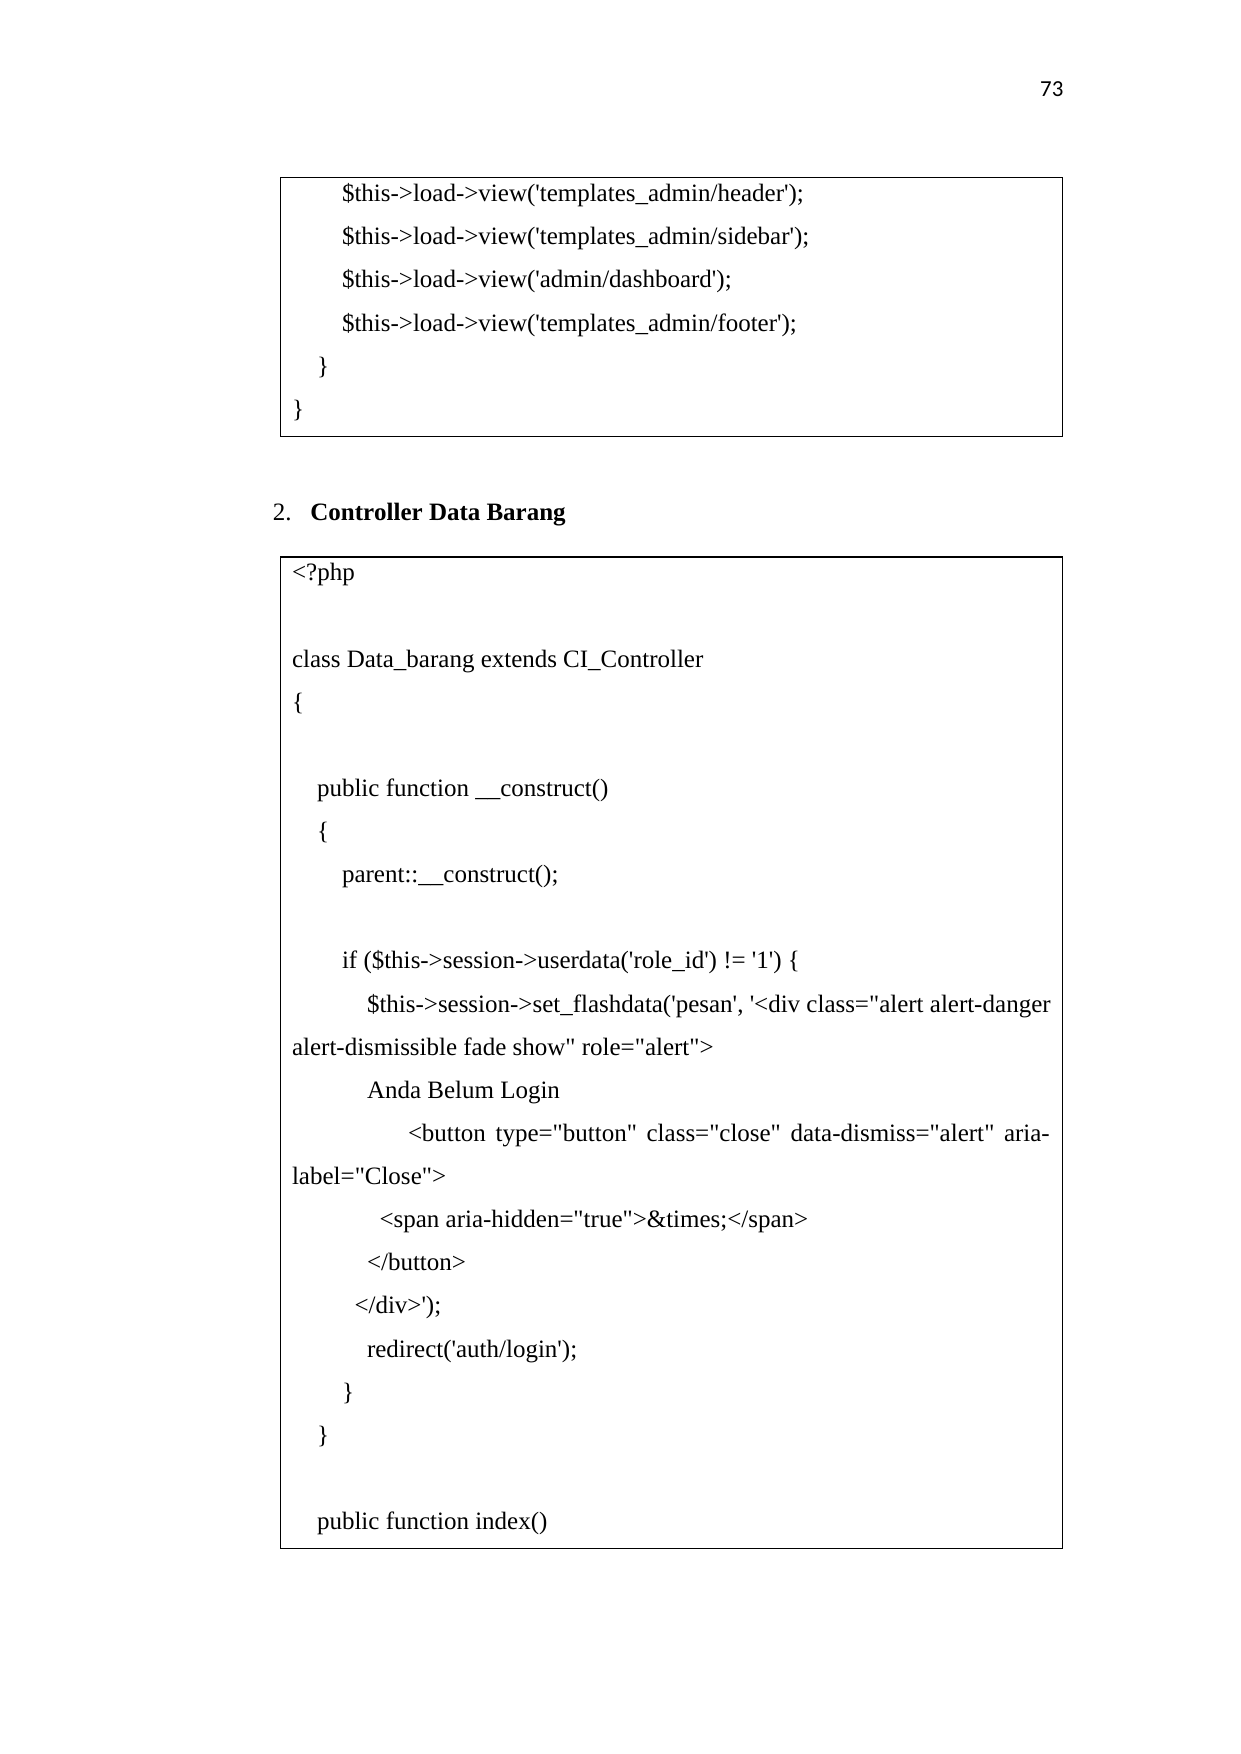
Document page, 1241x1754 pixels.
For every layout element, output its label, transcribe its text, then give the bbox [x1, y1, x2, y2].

list Controller Data Barang [273, 497, 1063, 525]
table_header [281, 558, 1062, 1548]
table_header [281, 178, 1062, 436]
